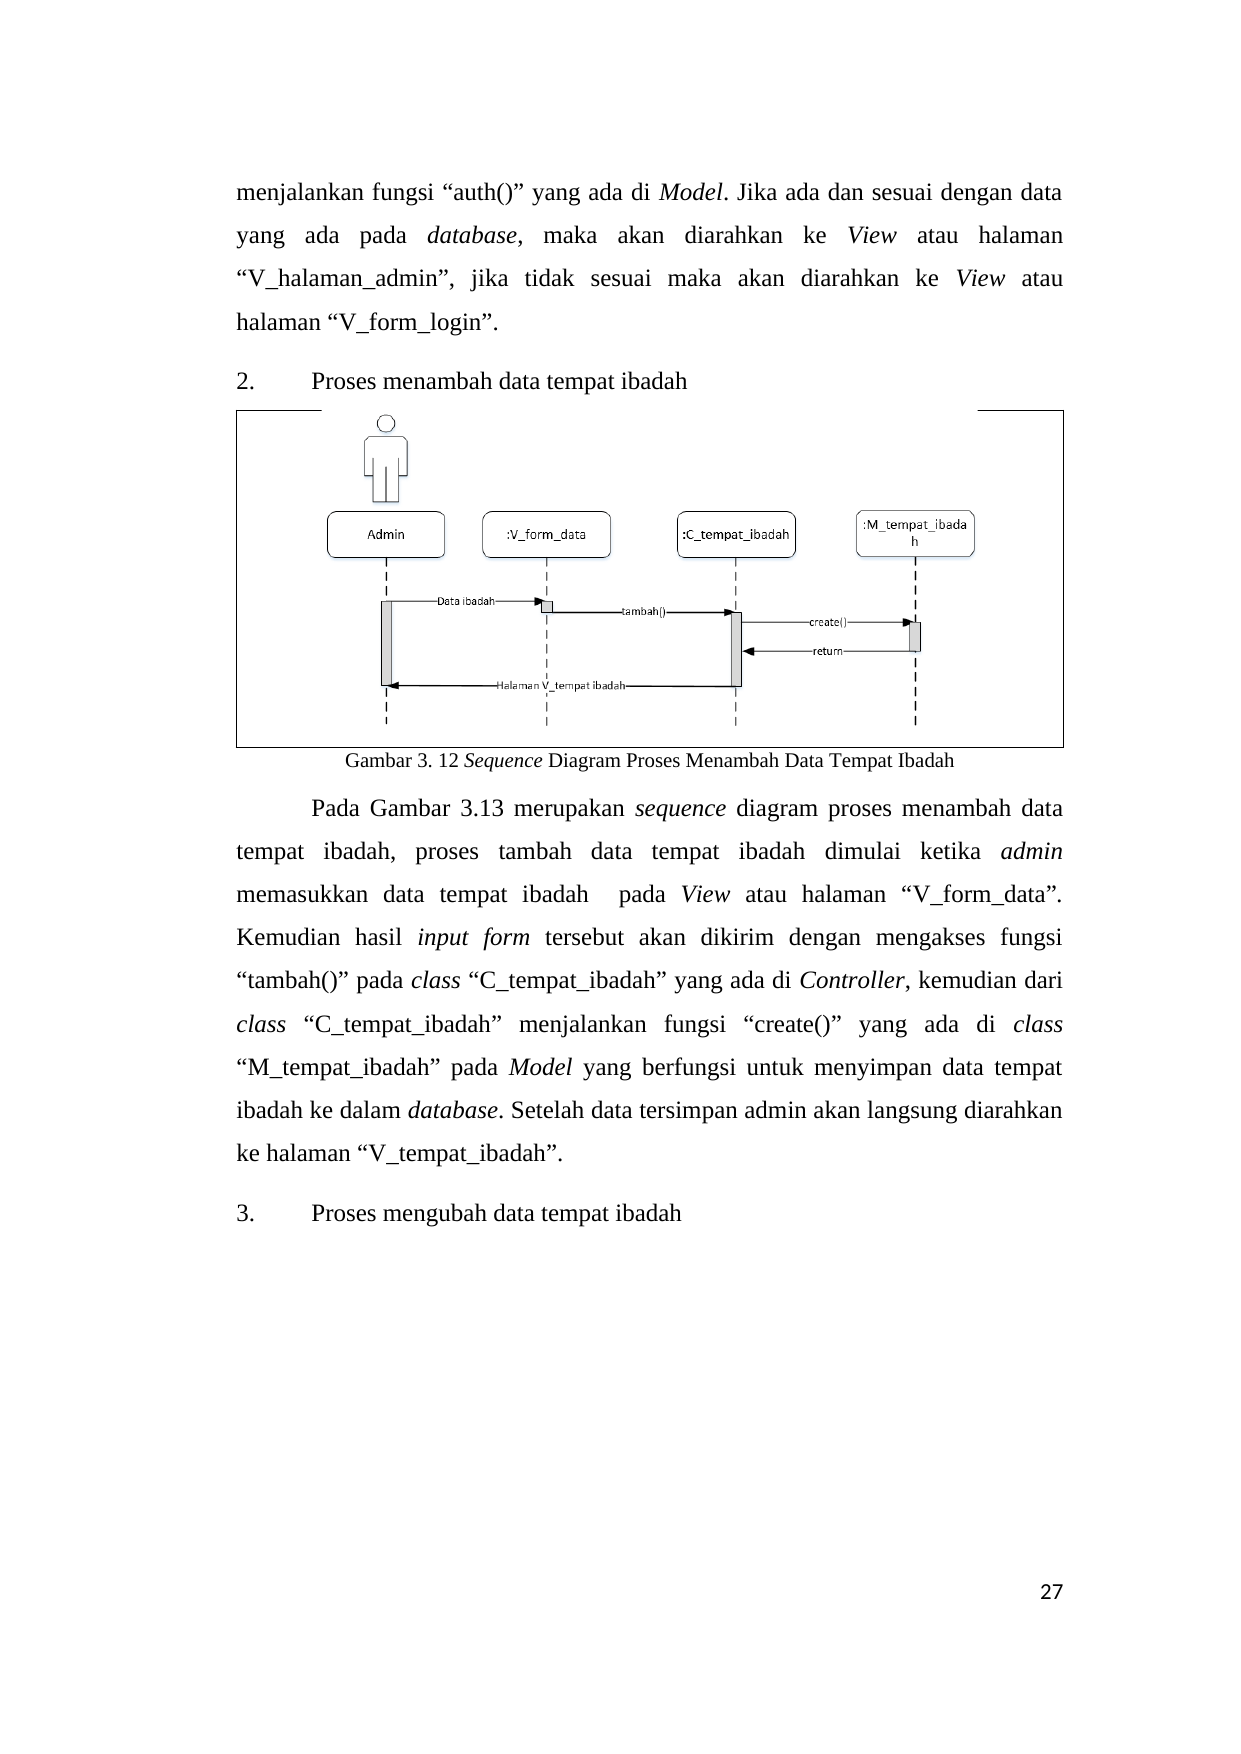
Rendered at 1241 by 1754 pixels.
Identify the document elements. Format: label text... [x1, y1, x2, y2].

list Proses menambah data tempat ibadah [236, 366, 1063, 395]
picture [321, 410, 978, 734]
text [236, 177, 1063, 335]
list Proses mengubah data tempat ibadah [236, 1198, 1063, 1227]
table_header [237, 411, 1063, 747]
text Pada Gambar 3.13 merupakan sequence diagram proses menambah data tempat ibadah, proses tambah data tempat ibadah dimulai ketika admin memasukkan data tempat ibadah pada View atau halaman “V_form_data”. Kemudian hasil input form tersebut akan dikirim dengan mengakses fungsi “tambah()” pada class “C_tempat_ibadah” yang ada di Controller, kemudian dari class “C_tempat_ibadah” menjalankan fungsi “create()” yang ada di class “M_tempat_ibadah” pada Model yang berfungsi untuk menyimpan data tempat ibadah ke dalam database. Setelah data tersimpan admin akan langsung diarahkan ke halaman “V_tempat_ibadah”. [236, 793, 1063, 1167]
